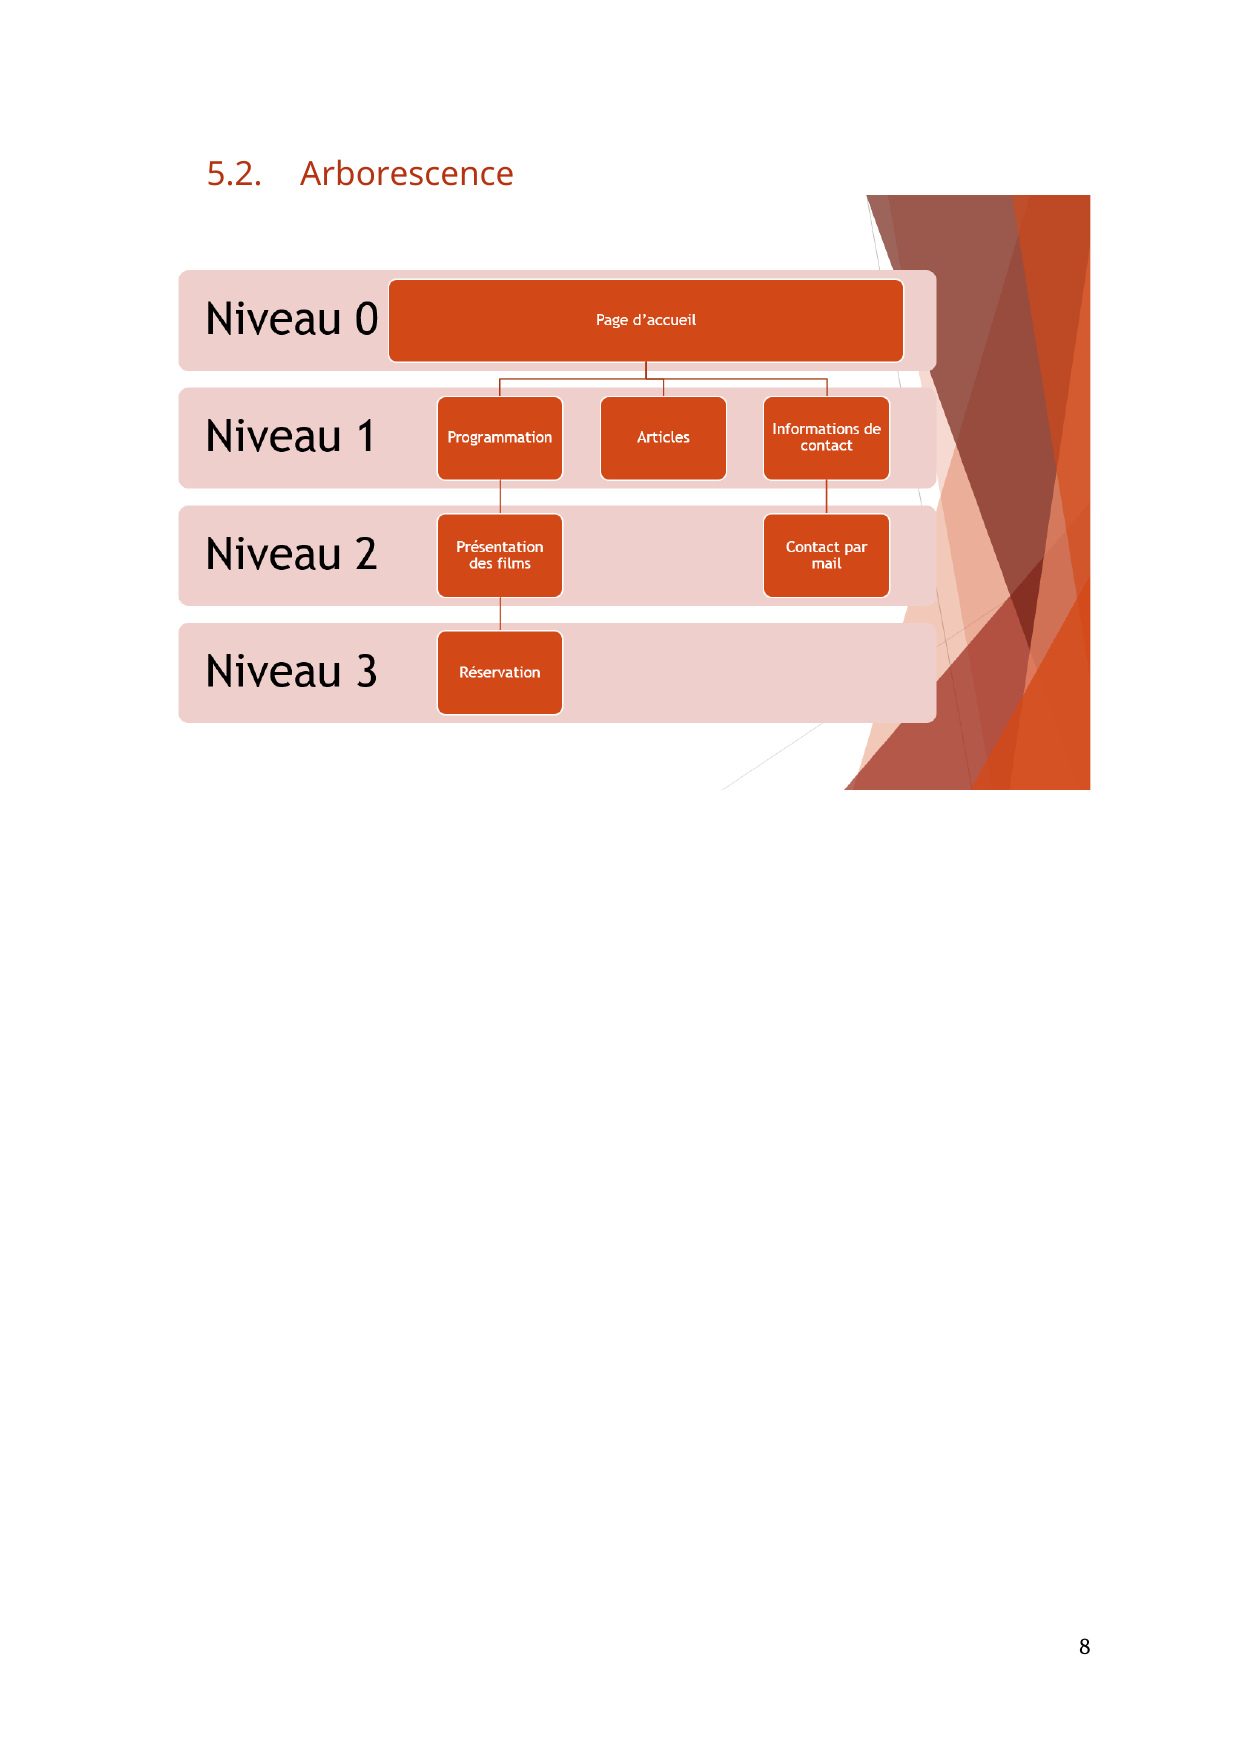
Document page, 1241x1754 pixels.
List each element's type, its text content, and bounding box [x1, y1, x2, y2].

picture [150, 195, 1091, 790]
subtitle Arborescence [262, 150, 1090, 195]
